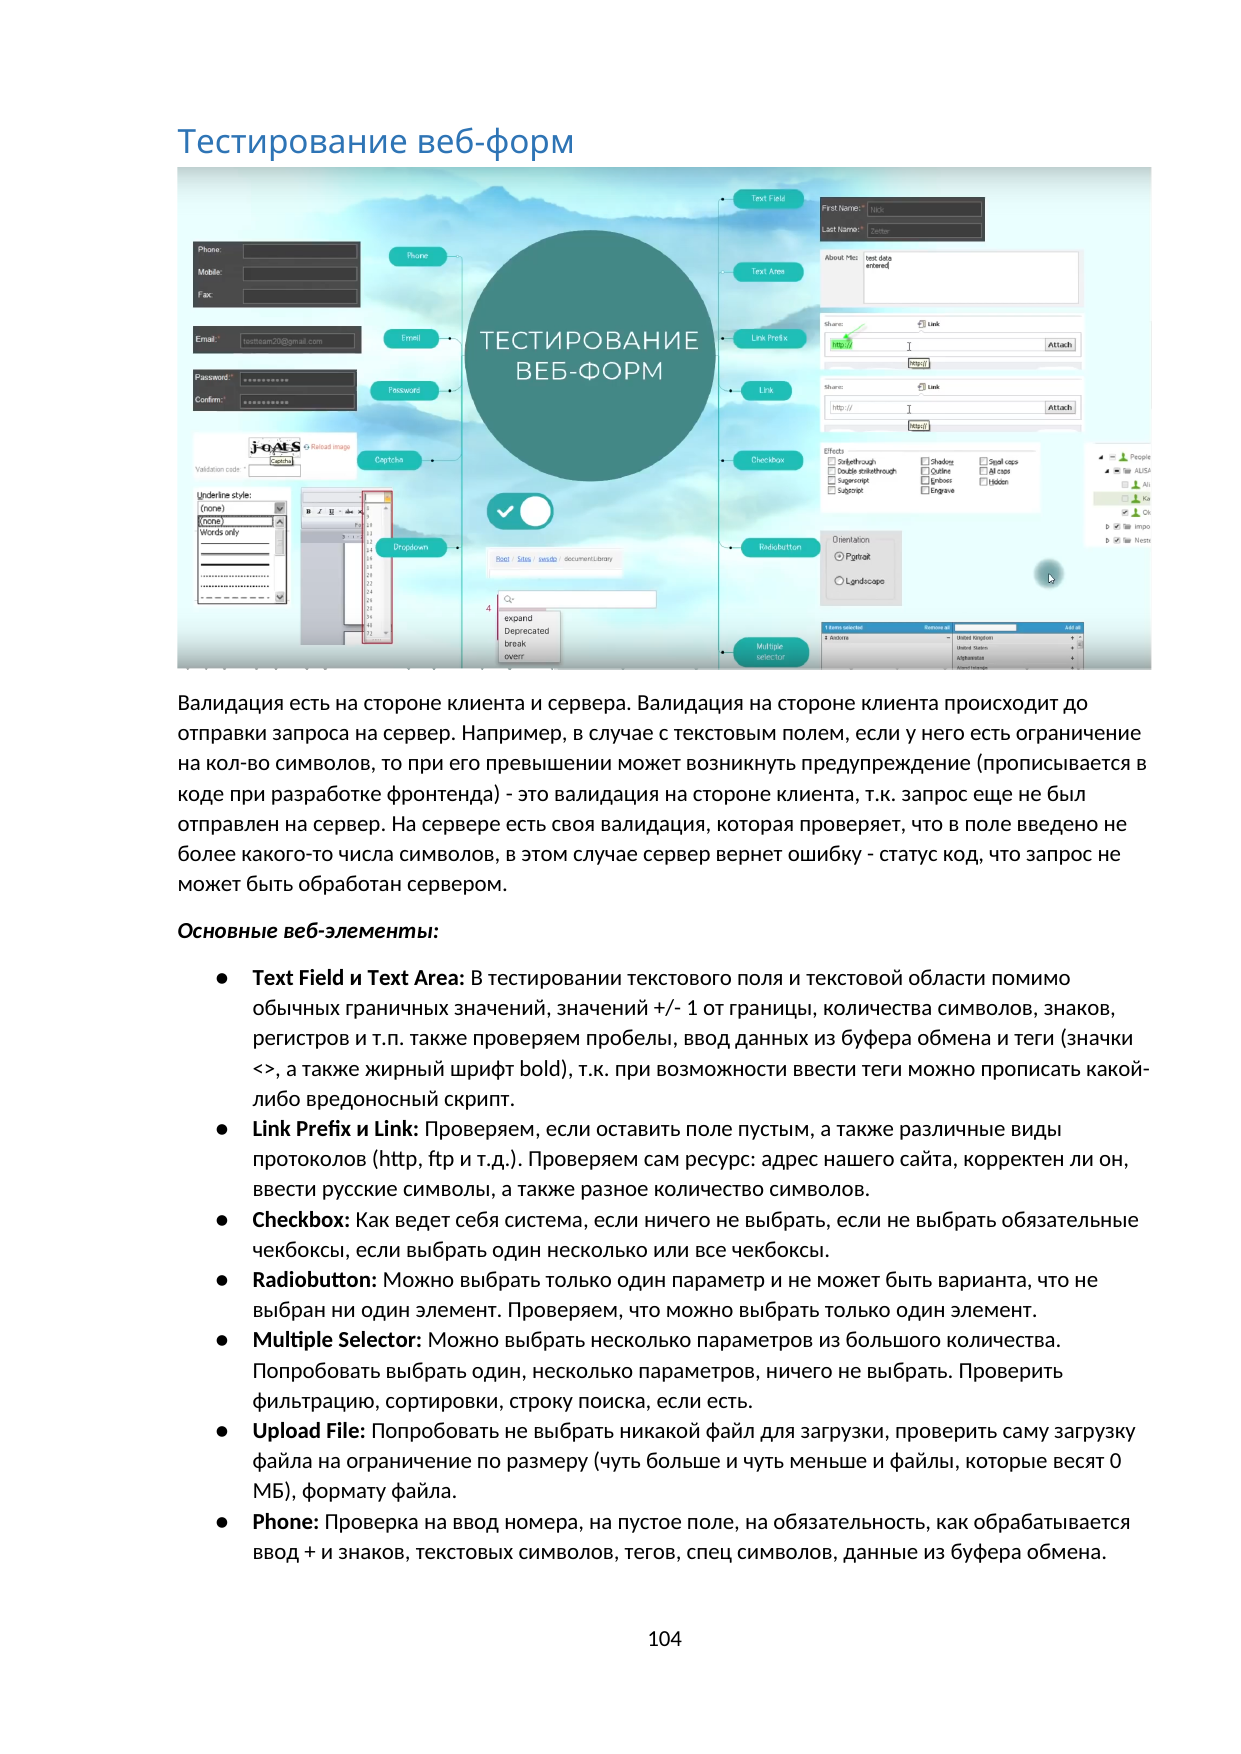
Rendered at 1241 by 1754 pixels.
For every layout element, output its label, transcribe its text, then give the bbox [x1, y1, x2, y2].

picture [177, 167, 1152, 670]
subtitle Тестирование веб-форм [177, 118, 1152, 163]
list Radiobutton: Можно выбрать только один параметр и не может быть варианта, что не выбран ни один элемент. Проверяем, что можно выбрать только один элемент. [215, 1265, 1152, 1323]
list Link Prefix и Link: Проверяем, если оставить поле пустым, а также различные виды протоколов (http, ftp и т.д.). Проверяем сам ресурс: адрес нашего сайта, корректен ли он, ввести русские символы, а также разное количество символов. [215, 1114, 1152, 1202]
text Основные веб-элементы: [177, 916, 1152, 944]
list Multiple Selector: Можно выбрать несколько параметров из большого количества. Попробовать выбрать один, несколько параметров, ничего не выбрать. Проверить фильтрацию, сортировки, строку поиска, если есть. [215, 1326, 1152, 1414]
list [215, 1507, 1152, 1565]
list Text Field и Text Area: В тестировании текстового поля и текстовой области помимо обычных граничных значений, значений +/- 1 от границы, количества символов, знаков, регистров и т.п. также проверяем пробелы, ввод данных из буфера обмена и теги (значки <>, а также жирный шрифт bold), т.к. при возможности ввести теги можно прописать какой-либо вредоносный скрипт. [215, 963, 1152, 1112]
text Валидация есть на стороне клиента и сервера. Валидация на стороне клиента происходит до отправки запроса на сервер. Например, в случае с текстовым полем, если у него есть ограничение на кол-во символов, то при его превышении может возникнуть предупреждение (прописывается в коде при разработке фронтенда) - это валидация на стороне клиента, т.к. запрос еще не был отправлен на сервер. На сервере есть своя валидация, которая проверяет, что в поле введено не более какого-то числа символов, в этом случае сервер вернет ошибку - статус код, что запрос не может быть обработан сервером. [177, 688, 1152, 897]
list Checkbox: Как ведет себя система, если ничего не выбрать, если не выбрать обязательные чекбоксы, если выбрать один несколько или все чекбоксы. [215, 1205, 1152, 1263]
list Upload File: Попробовать не выбрать никакой файл для загрузки, проверить саму загрузку файла на ограничение по размеру (чуть больше и чуть меньше и файлы, которые весят 0 МБ), формату файла. [215, 1416, 1152, 1504]
